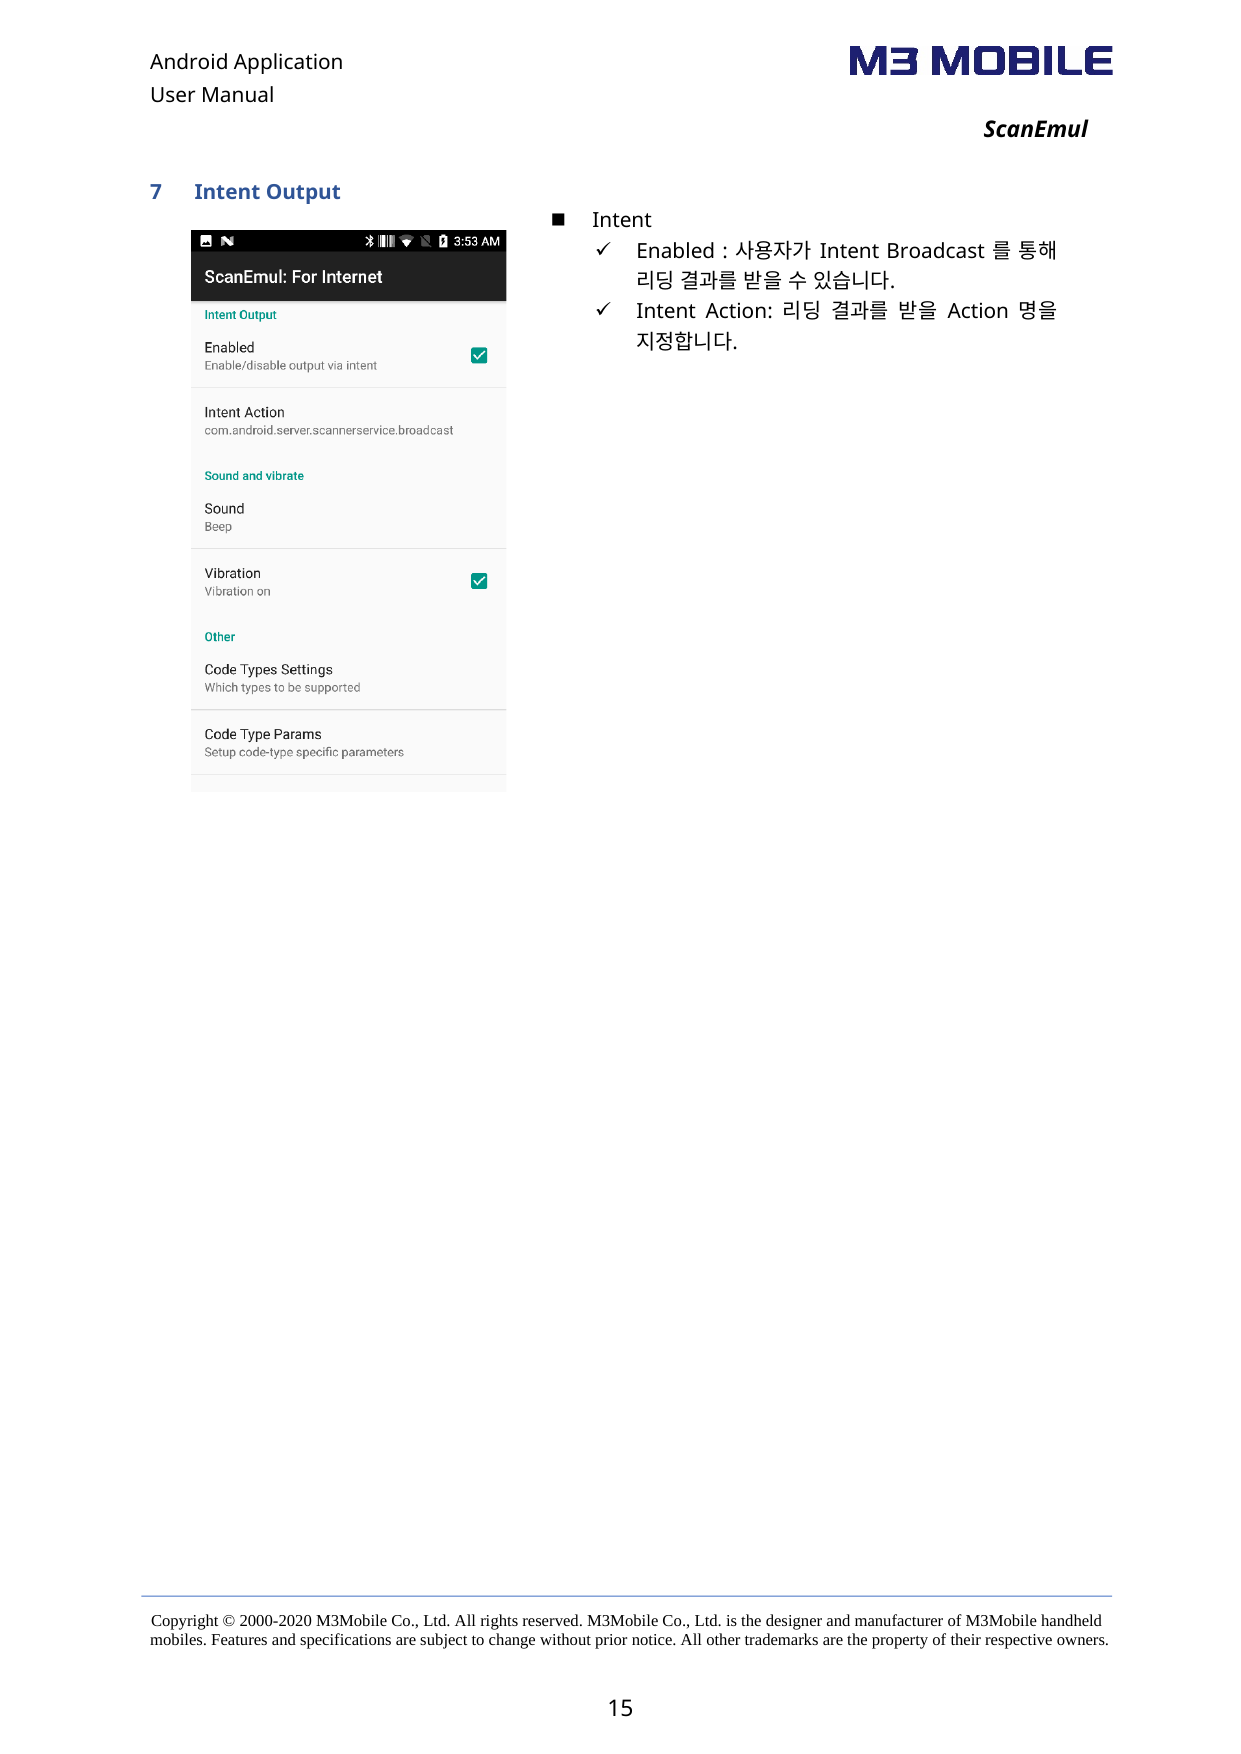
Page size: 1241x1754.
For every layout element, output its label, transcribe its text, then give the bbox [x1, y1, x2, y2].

table_header [161, 206, 536, 845]
picture [191, 230, 507, 792]
subtitle Intent Output [150, 177, 1090, 206]
table_header Intent Enabled : 사용자가 Intent Broadcast 를 통해 리딩 결과를 받을 수 있습니다. Intent Action: 리딩 결과를 받을 Action 명을 지정합니다. [536, 206, 1068, 845]
picture [850, 46, 1113, 75]
